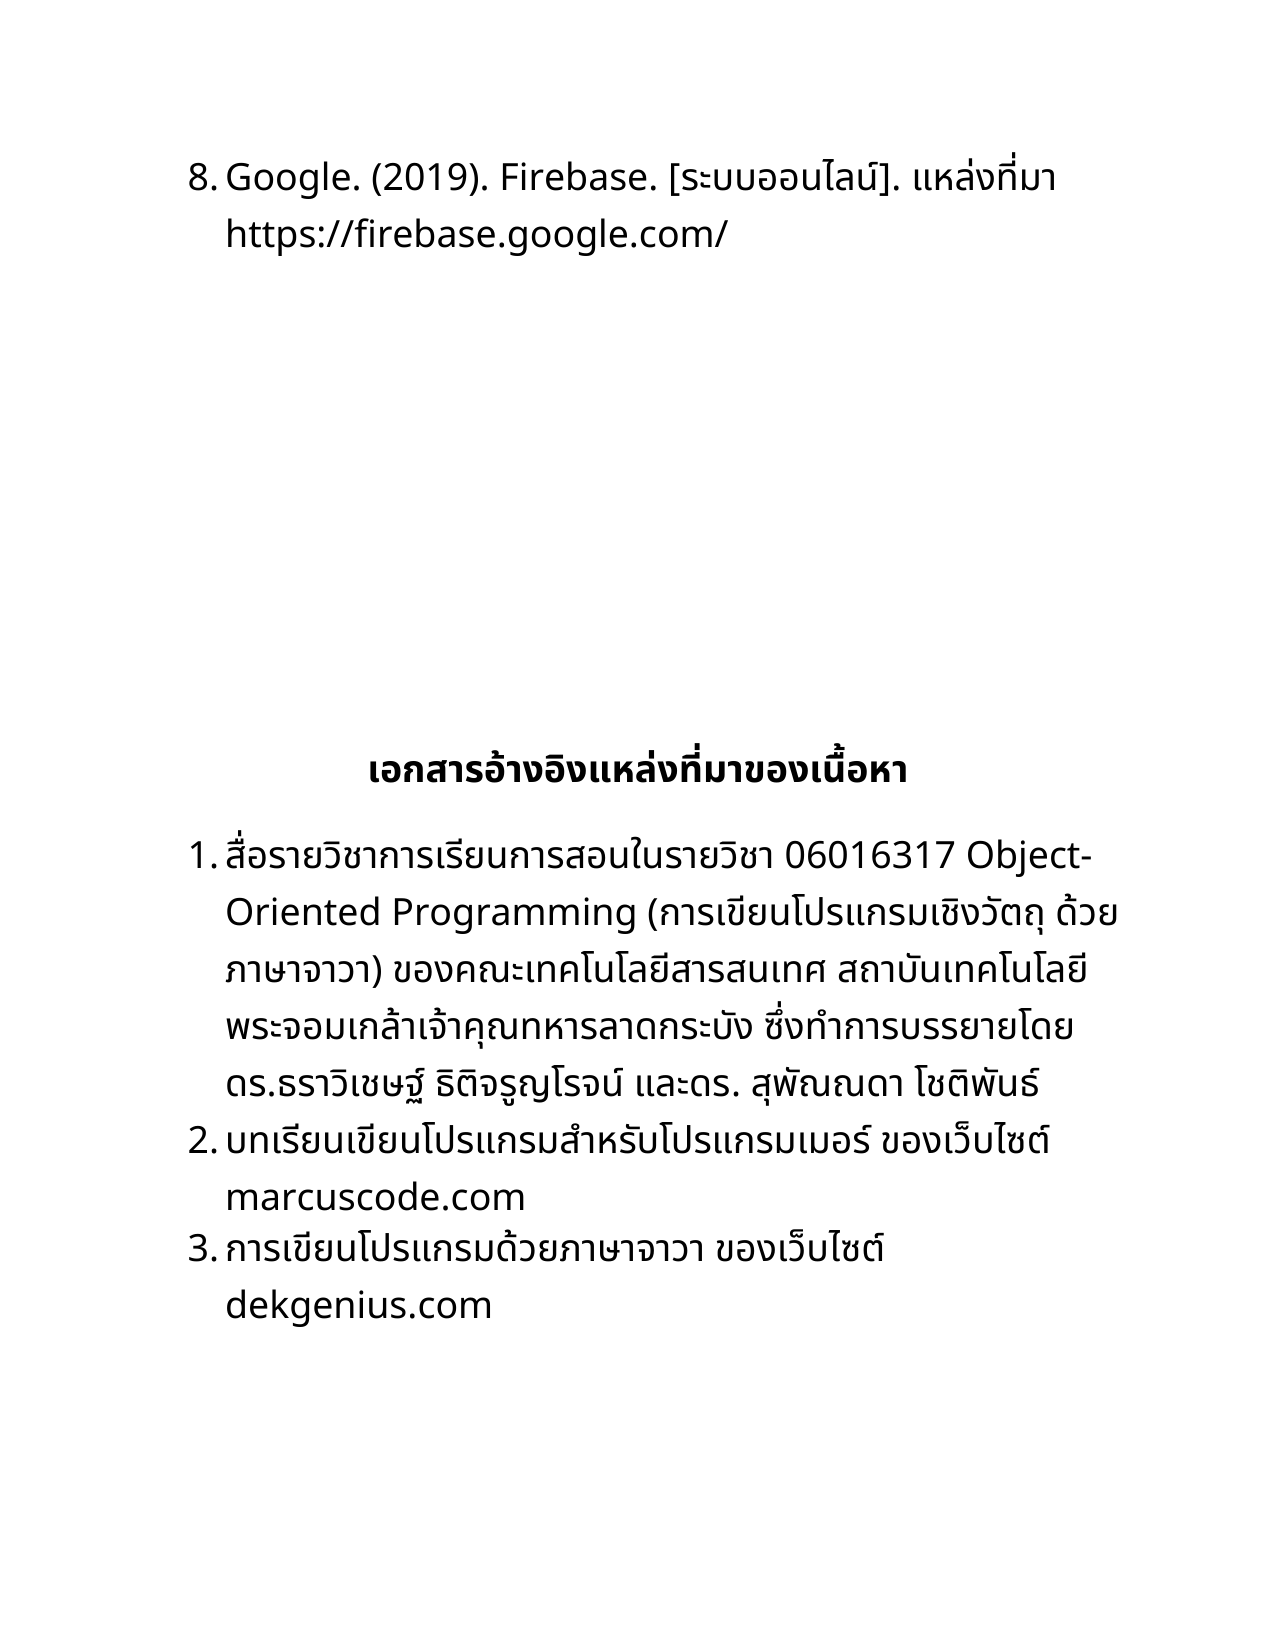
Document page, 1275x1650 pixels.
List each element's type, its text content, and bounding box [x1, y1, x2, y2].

subtitle เอกสารอ้างอิงแหล่งที่มาของเนื้อหา [150, 742, 1125, 799]
list บทเรียนเขียนโปรแกรมสำหรับโปรแกรมเมอร์ ของเว็บไซต์ marcuscode.com [187, 1113, 1125, 1221]
list สื่อรายวิชาการเรียนการสอนในรายวิชา 06016317 Object-Oriented Programming (การเขียนโปรแกรมเชิงวัตถุ ด้วยภาษาจาวา) ของคณะเทคโนโลยีสารสนเทศ สถาบันเทคโนโลยีพระจอมเกล้าเจ้าคุณทหารลาดกระบัง ซึ่งทำการบรรยายโดย ดร.ธราวิเชษฐ์ ธิติจรูญโรจน์ และดร. สุพัณณดา โชติพันธ์ [187, 828, 1125, 1113]
list การเขียนโปรแกรมด้วยภาษาจาวา ของเว็บไซต์ dekgenius.com [187, 1221, 1125, 1329]
list Google. (2019). Firebase. [ระบบออนไลน์]. แหล่งที่มา https://firebase.google.com/ [187, 150, 1125, 258]
